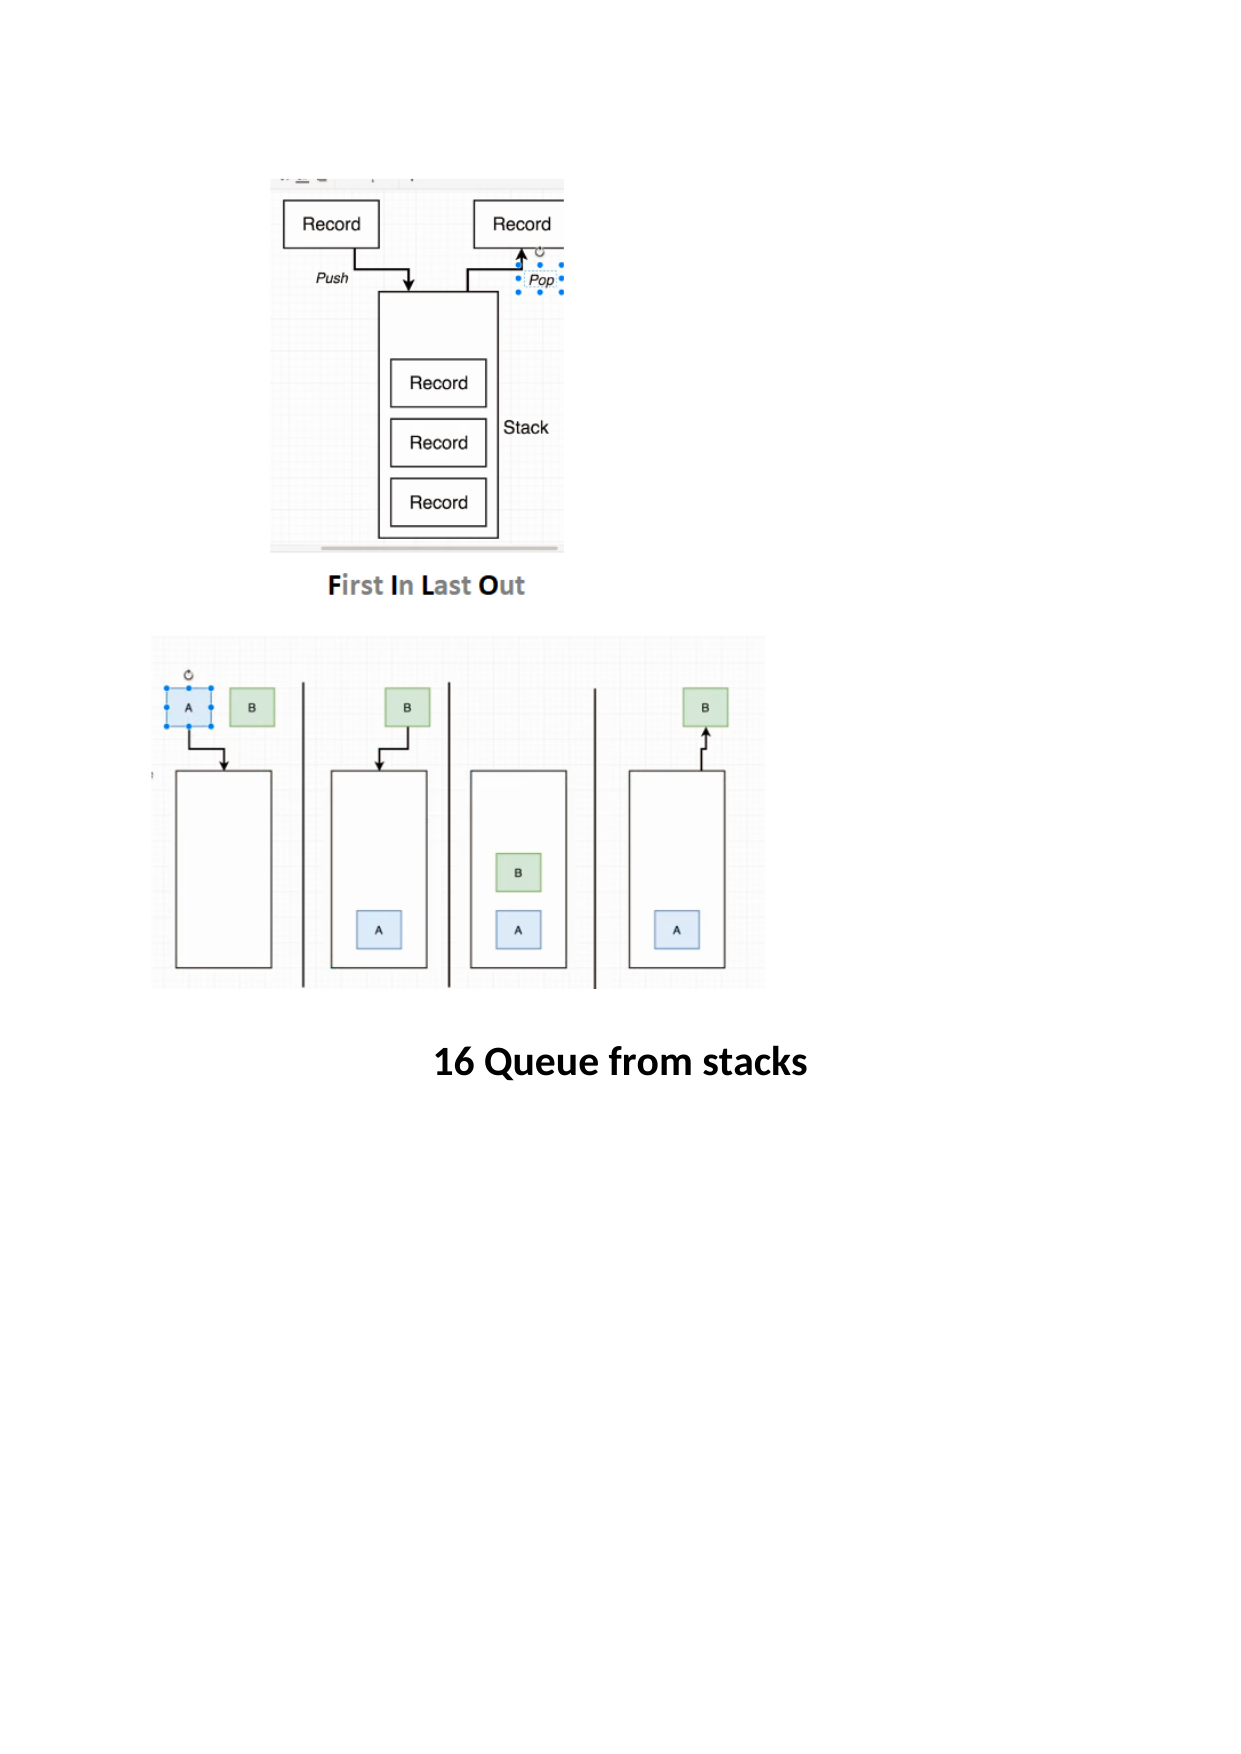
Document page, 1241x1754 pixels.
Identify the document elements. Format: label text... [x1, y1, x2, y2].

picture [147, 147, 781, 989]
text 16 Queue from stacks [148, 1035, 1093, 1086]
